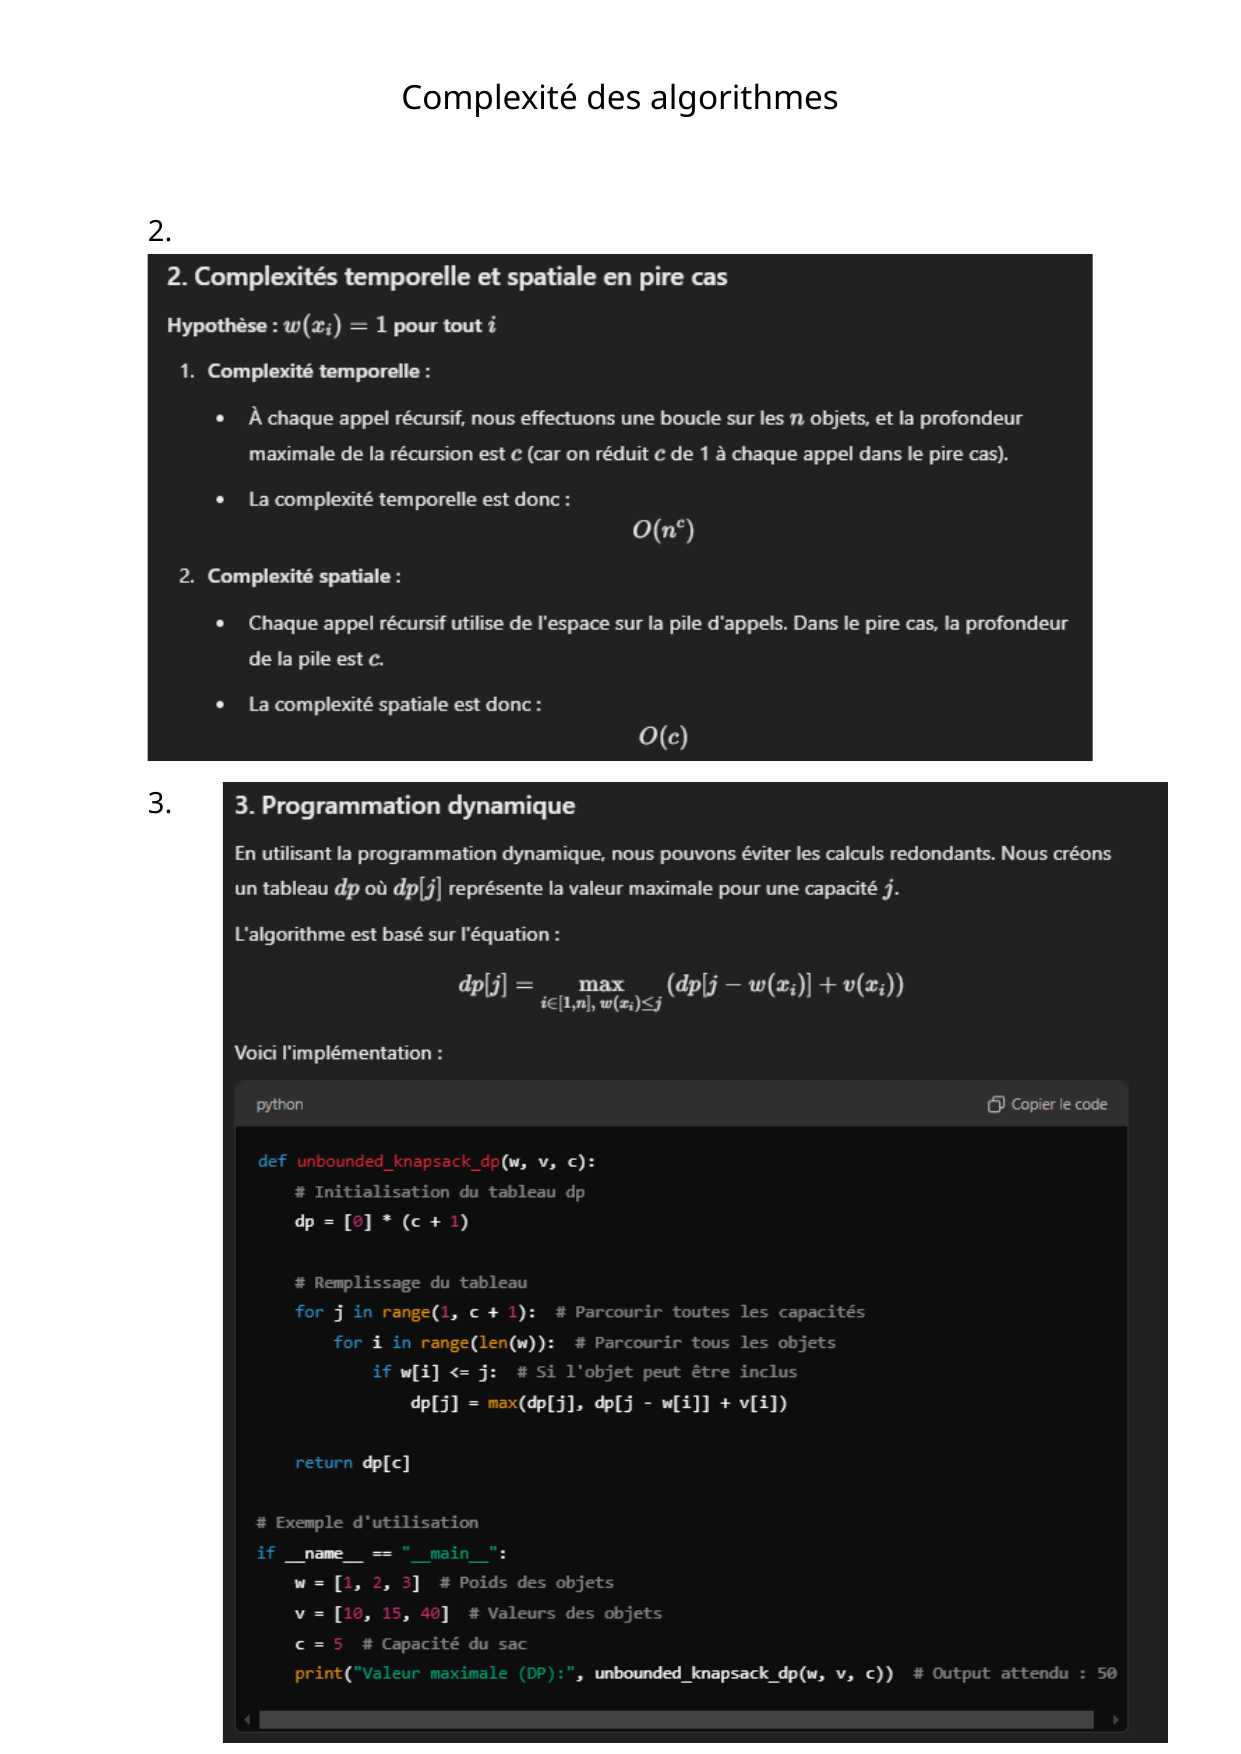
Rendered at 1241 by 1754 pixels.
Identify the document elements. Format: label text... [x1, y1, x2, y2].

picture [222, 782, 1168, 1743]
text 2. [148, 210, 1093, 254]
text 3. [148, 782, 222, 822]
picture [147, 254, 1093, 761]
